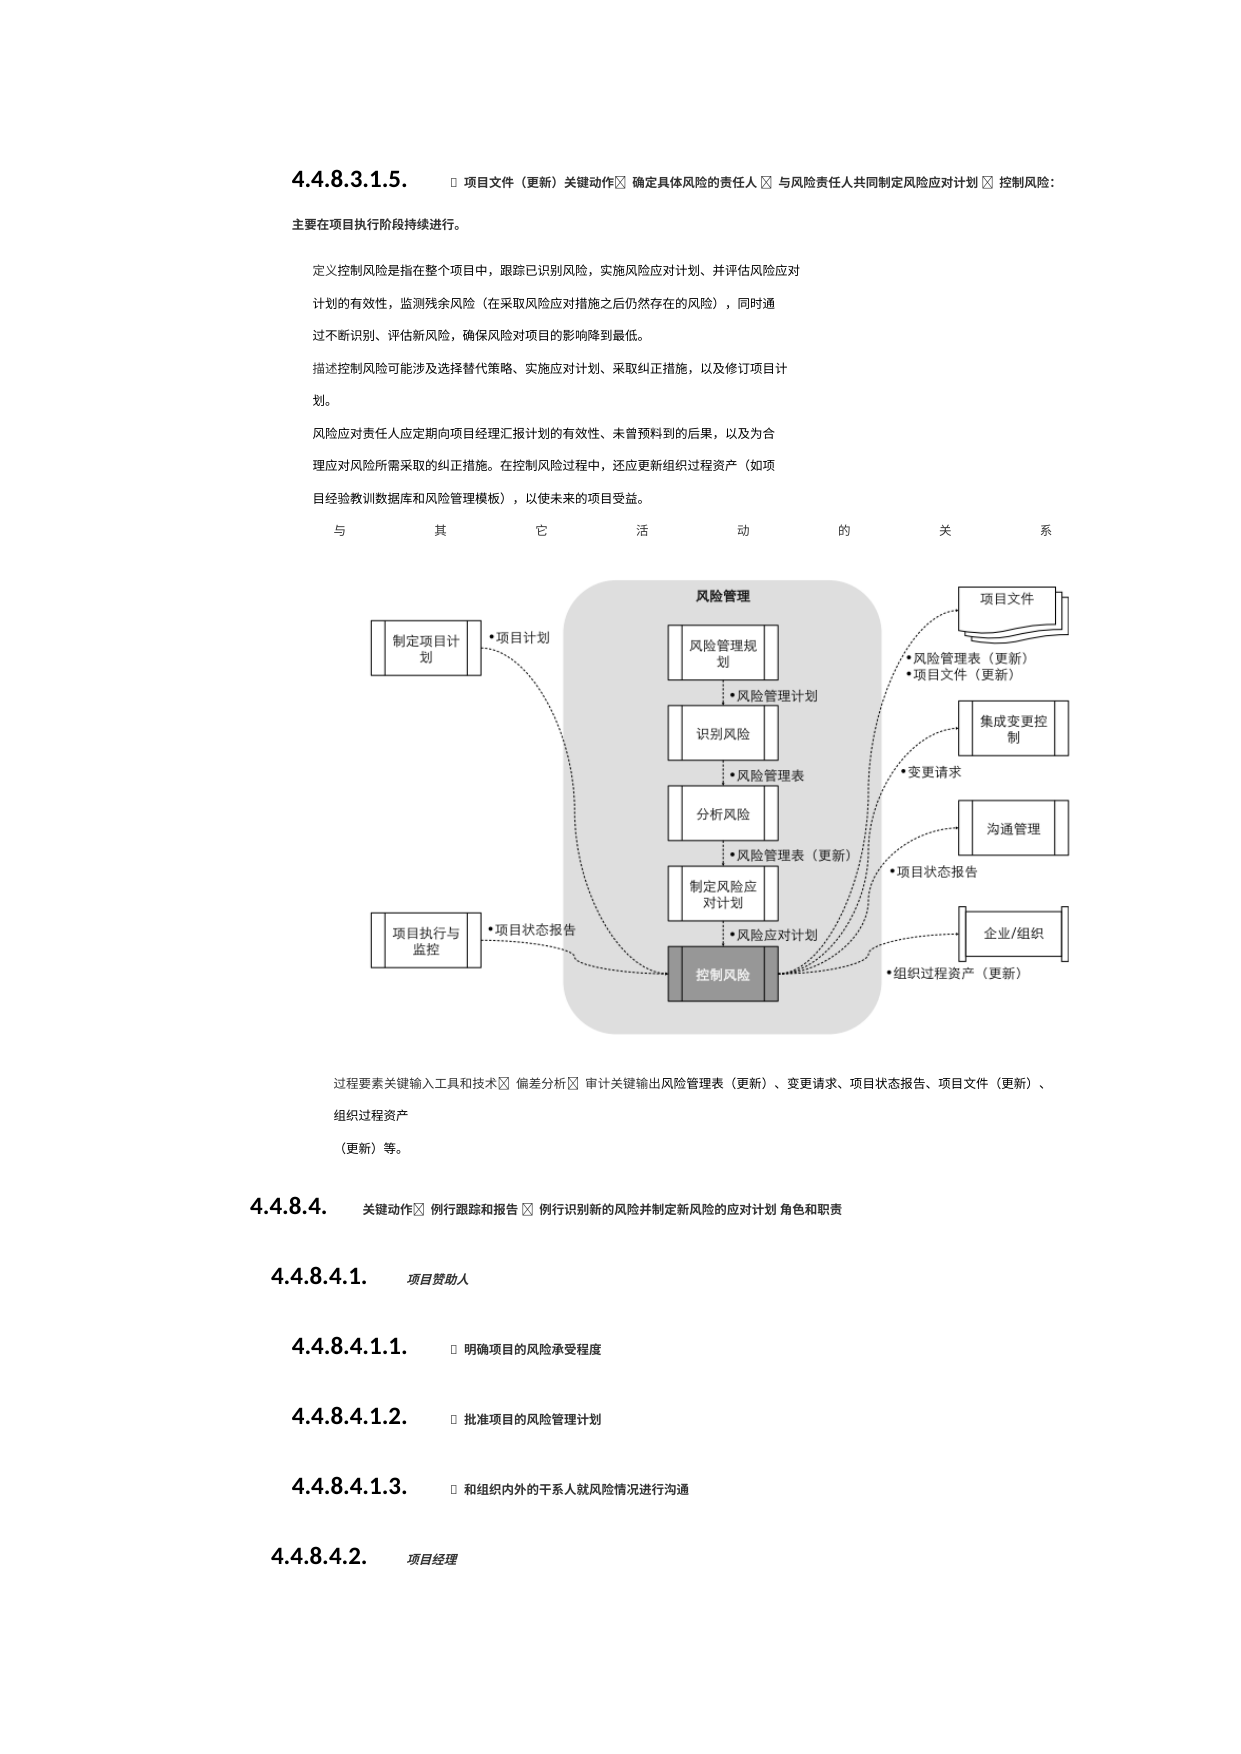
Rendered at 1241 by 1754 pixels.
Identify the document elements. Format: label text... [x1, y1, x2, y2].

picture [333, 557, 1113, 1056]
subtitle 角色和职责 [250, 1189, 1053, 1221]
text 目经验教训数据库和风险管理模板），以使未来的项目受益。 [312, 481, 1053, 514]
text 控制风险是指在整个项目中，跟踪已识别风险，实施风险应对计划、并评估风险应对 [312, 254, 1053, 286]
text 风险应对责任人应定期向项目经理汇报计划的有效性、未曾预料到的后果，以及为合 [312, 416, 1053, 449]
text （更新）等。 [333, 1131, 1053, 1164]
subtitle 项目赞助人 [271, 1259, 1053, 1291]
subtitle 项目经理 [271, 1539, 1053, 1571]
text 理应对风险所需采取的纠正措施。在控制风险过程中，还应更新组织过程资产（如项 [312, 449, 1053, 481]
text 控制风险可能涉及选择替代策略、实施应对计划、采取纠正措施，以及修订项目计 [312, 351, 1053, 384]
subtitle  控制风险：主要在项目执行阶段持续进行。 [292, 162, 1053, 240]
text 计划的有效性，监测残余风险（在采取风险应对措施之后仍然存在的风险），同时通 [312, 286, 1053, 319]
subtitle  和组织内外的干系人就风险情况进行沟通 [292, 1469, 1053, 1501]
subtitle  批准项目的风险管理计划 [292, 1399, 1053, 1431]
text 过不断识别、评估新风险，确保风险对项目的影响降到最低。 [312, 319, 1053, 351]
text 风险管理表（更新）、变更请求、项目状态报告、项目文件（更新）、组织过程资产 [333, 1066, 1053, 1131]
subtitle  明确项目的风险承受程度 [292, 1329, 1053, 1361]
text 划。 [312, 384, 1053, 416]
